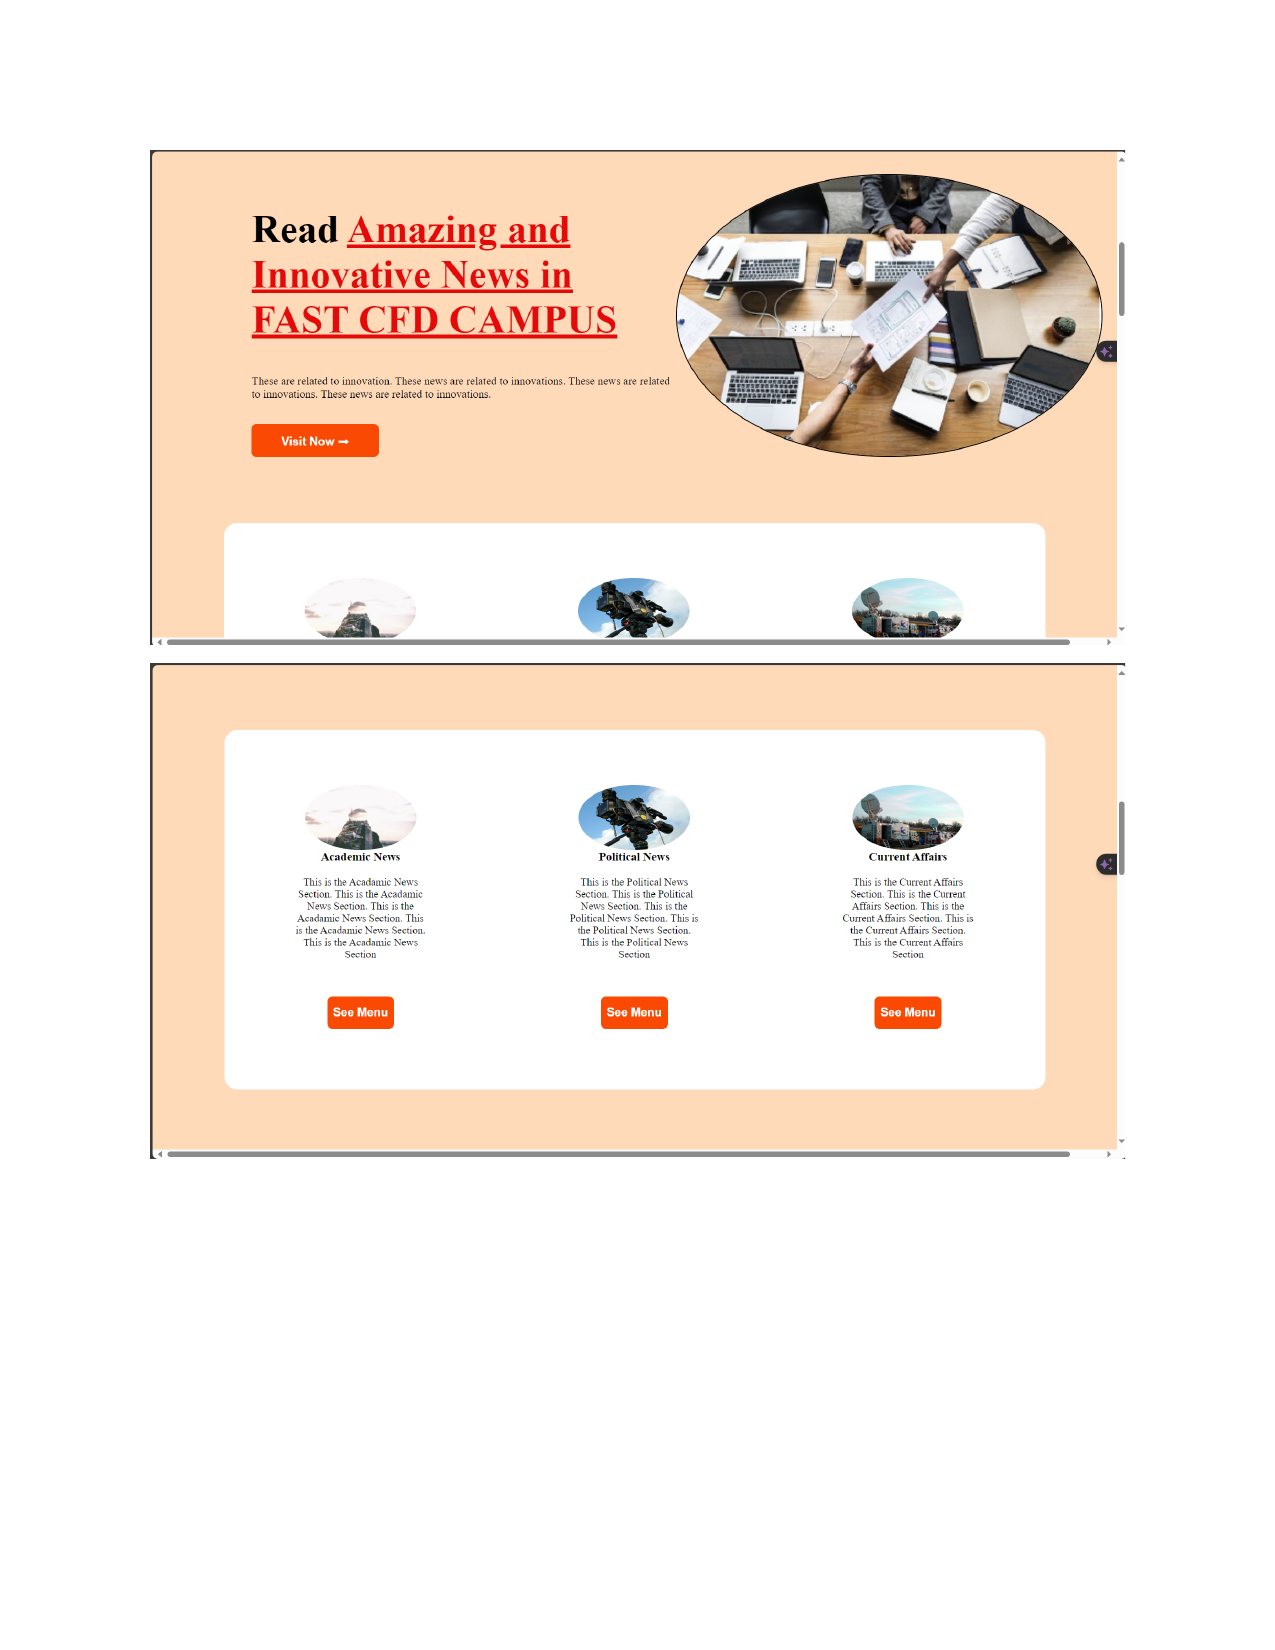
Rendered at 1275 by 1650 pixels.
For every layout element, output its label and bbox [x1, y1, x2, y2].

picture [150, 663, 1125, 1159]
picture [150, 150, 1125, 645]
